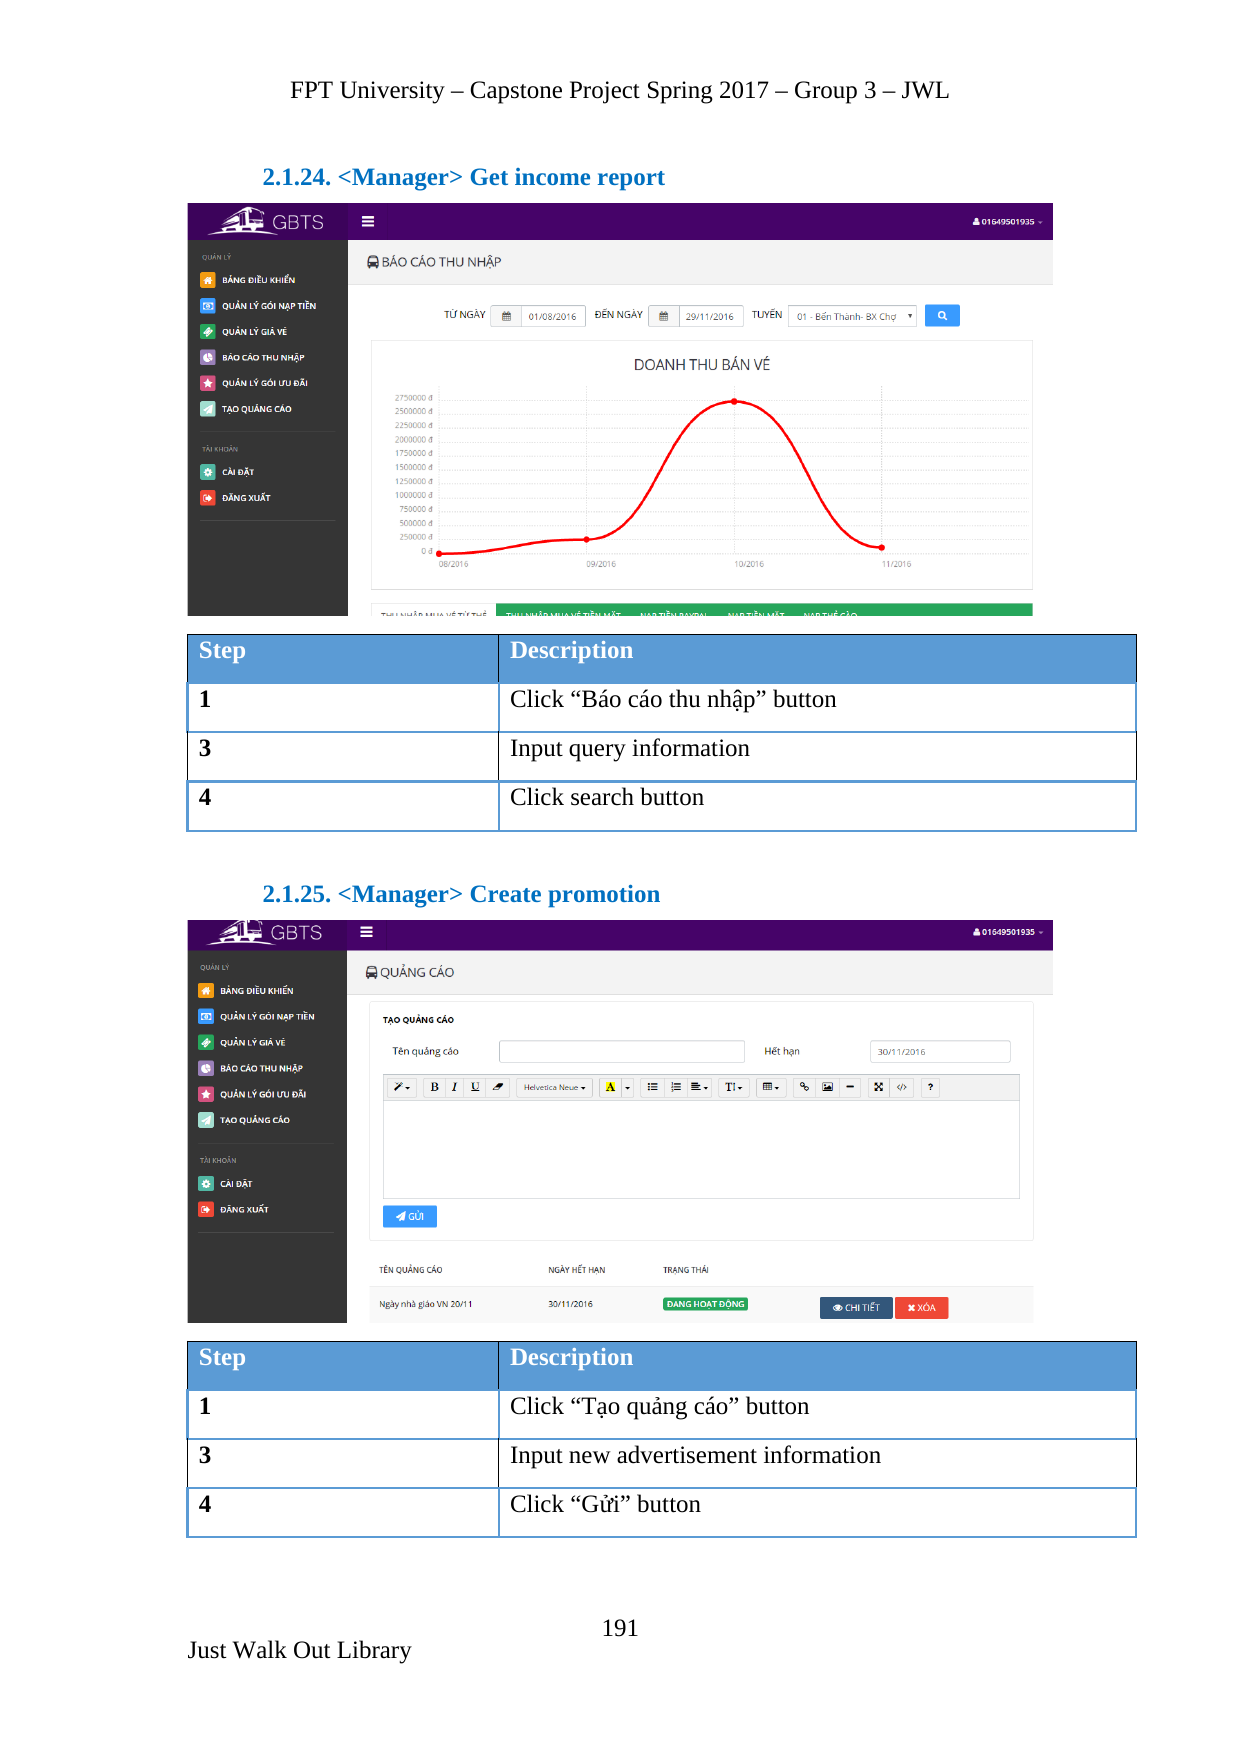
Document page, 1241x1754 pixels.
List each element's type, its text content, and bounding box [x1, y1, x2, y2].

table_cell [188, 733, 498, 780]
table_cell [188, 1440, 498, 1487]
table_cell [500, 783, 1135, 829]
text <Manager> Get income report [262, 162, 1053, 191]
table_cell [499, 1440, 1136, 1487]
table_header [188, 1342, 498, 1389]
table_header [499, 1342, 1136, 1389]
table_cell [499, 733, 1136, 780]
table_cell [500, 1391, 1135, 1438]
picture [187, 203, 1053, 616]
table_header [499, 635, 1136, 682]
picture [187, 920, 1053, 1323]
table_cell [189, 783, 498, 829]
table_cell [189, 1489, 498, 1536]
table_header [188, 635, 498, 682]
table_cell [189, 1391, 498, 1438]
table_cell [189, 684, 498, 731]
text <Manager> Create promotion [262, 879, 1053, 907]
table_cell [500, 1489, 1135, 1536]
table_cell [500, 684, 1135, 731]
